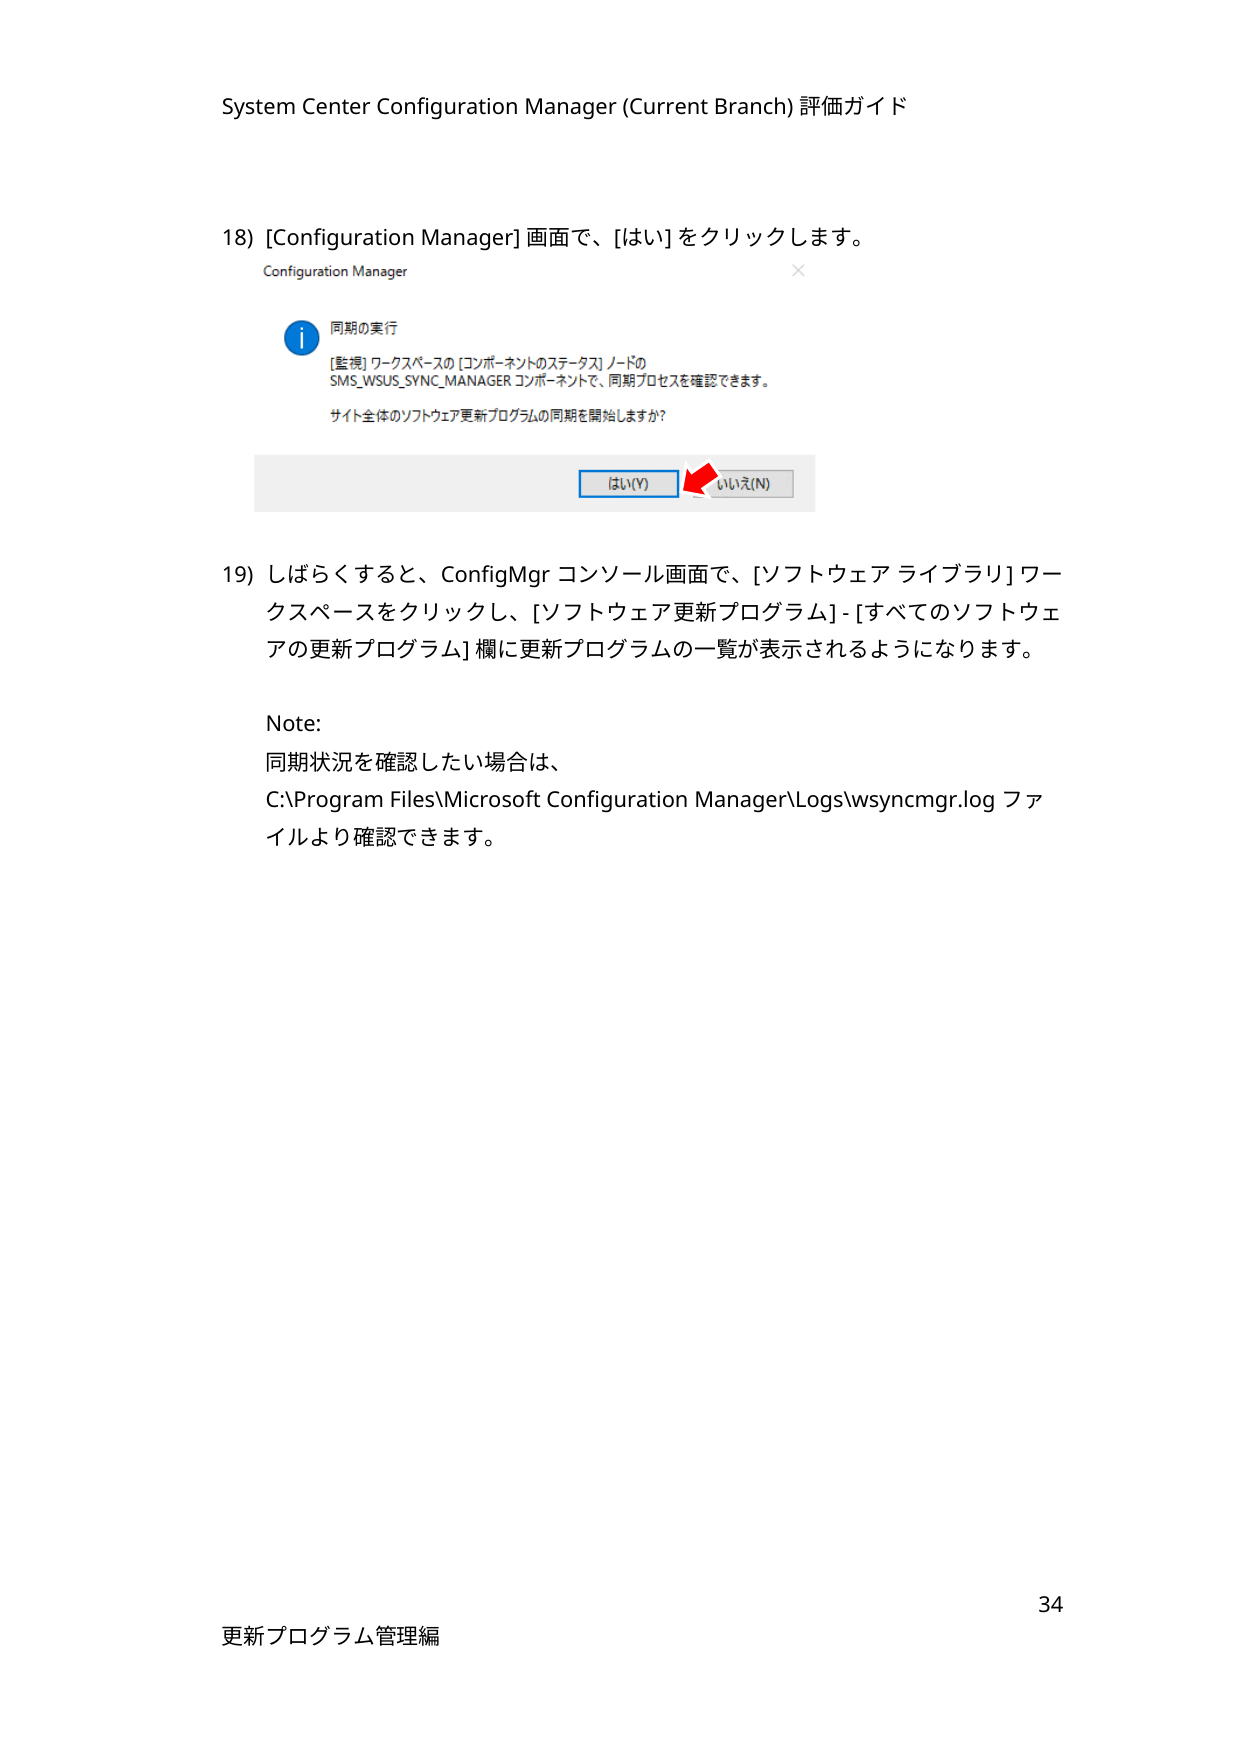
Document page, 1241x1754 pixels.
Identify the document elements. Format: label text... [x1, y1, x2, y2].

list C:\Program Files\Microsoft Configuration Manager\Logs\wsyncmgr.log ファイルより確認できます。 [265, 779, 1063, 854]
picture [254, 254, 816, 512]
list 同期状況を確認したい場合は、 [265, 742, 1063, 779]
list [Configuration Manager] 画面で、[はい] をクリックします。 [222, 217, 1063, 254]
list Note: [265, 704, 1063, 742]
list しばらくすると、ConfigMgr コンソール画面で、[ソフトウェア ライブラリ] ワークスペースをクリックし、[ソフトウェア更新プログラム] - [すべてのソフトウェアの更新プログラム] 欄に更新プログラムの一覧が表示されるようになります。 [222, 554, 1063, 667]
